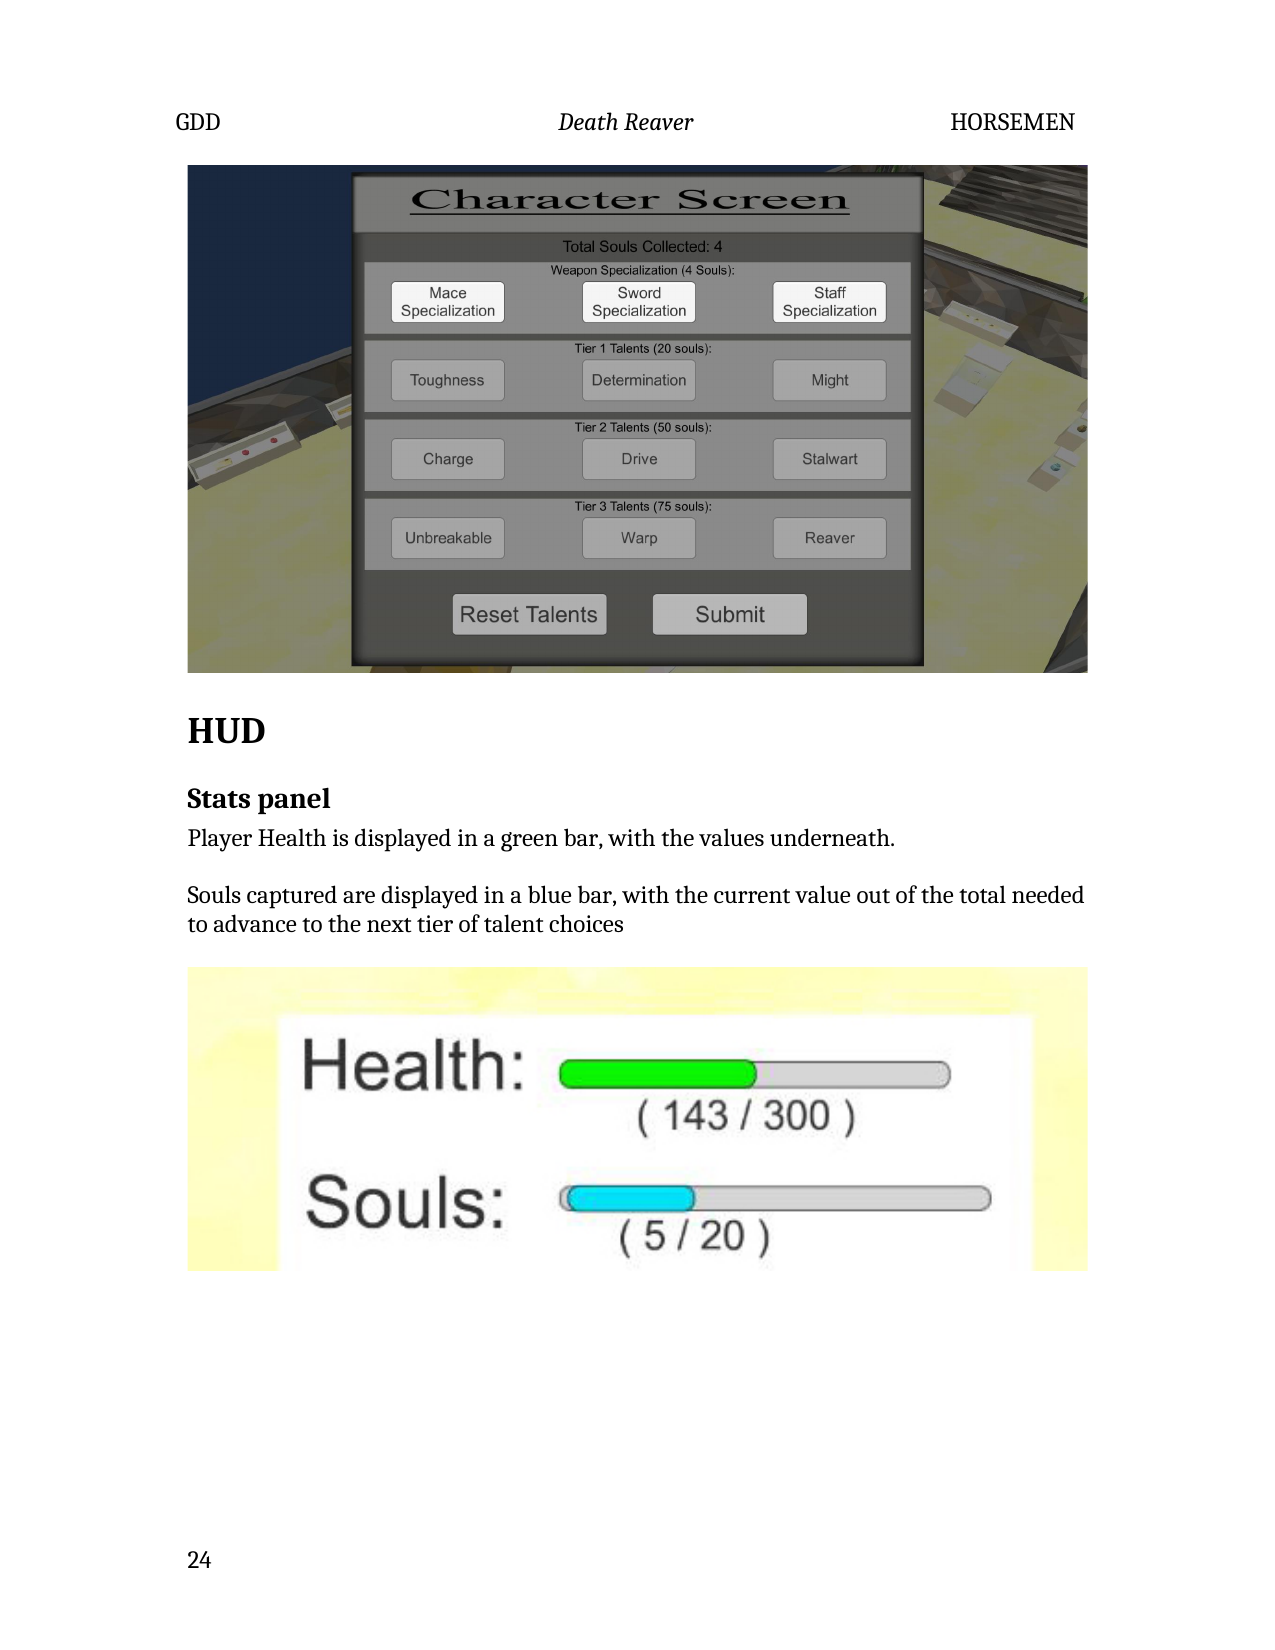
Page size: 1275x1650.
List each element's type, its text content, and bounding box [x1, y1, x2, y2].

subtitle HUD [187, 710, 1087, 753]
picture [187, 165, 1088, 673]
text Player Health is displayed in a green bar, with the values underneath. Souls captured are displayed in a blue bar, with the current value out of the total needed to advance to the next tier of talent choices [187, 824, 1087, 939]
subtitle Stats panel [187, 782, 1087, 816]
picture [187, 967, 1088, 1271]
